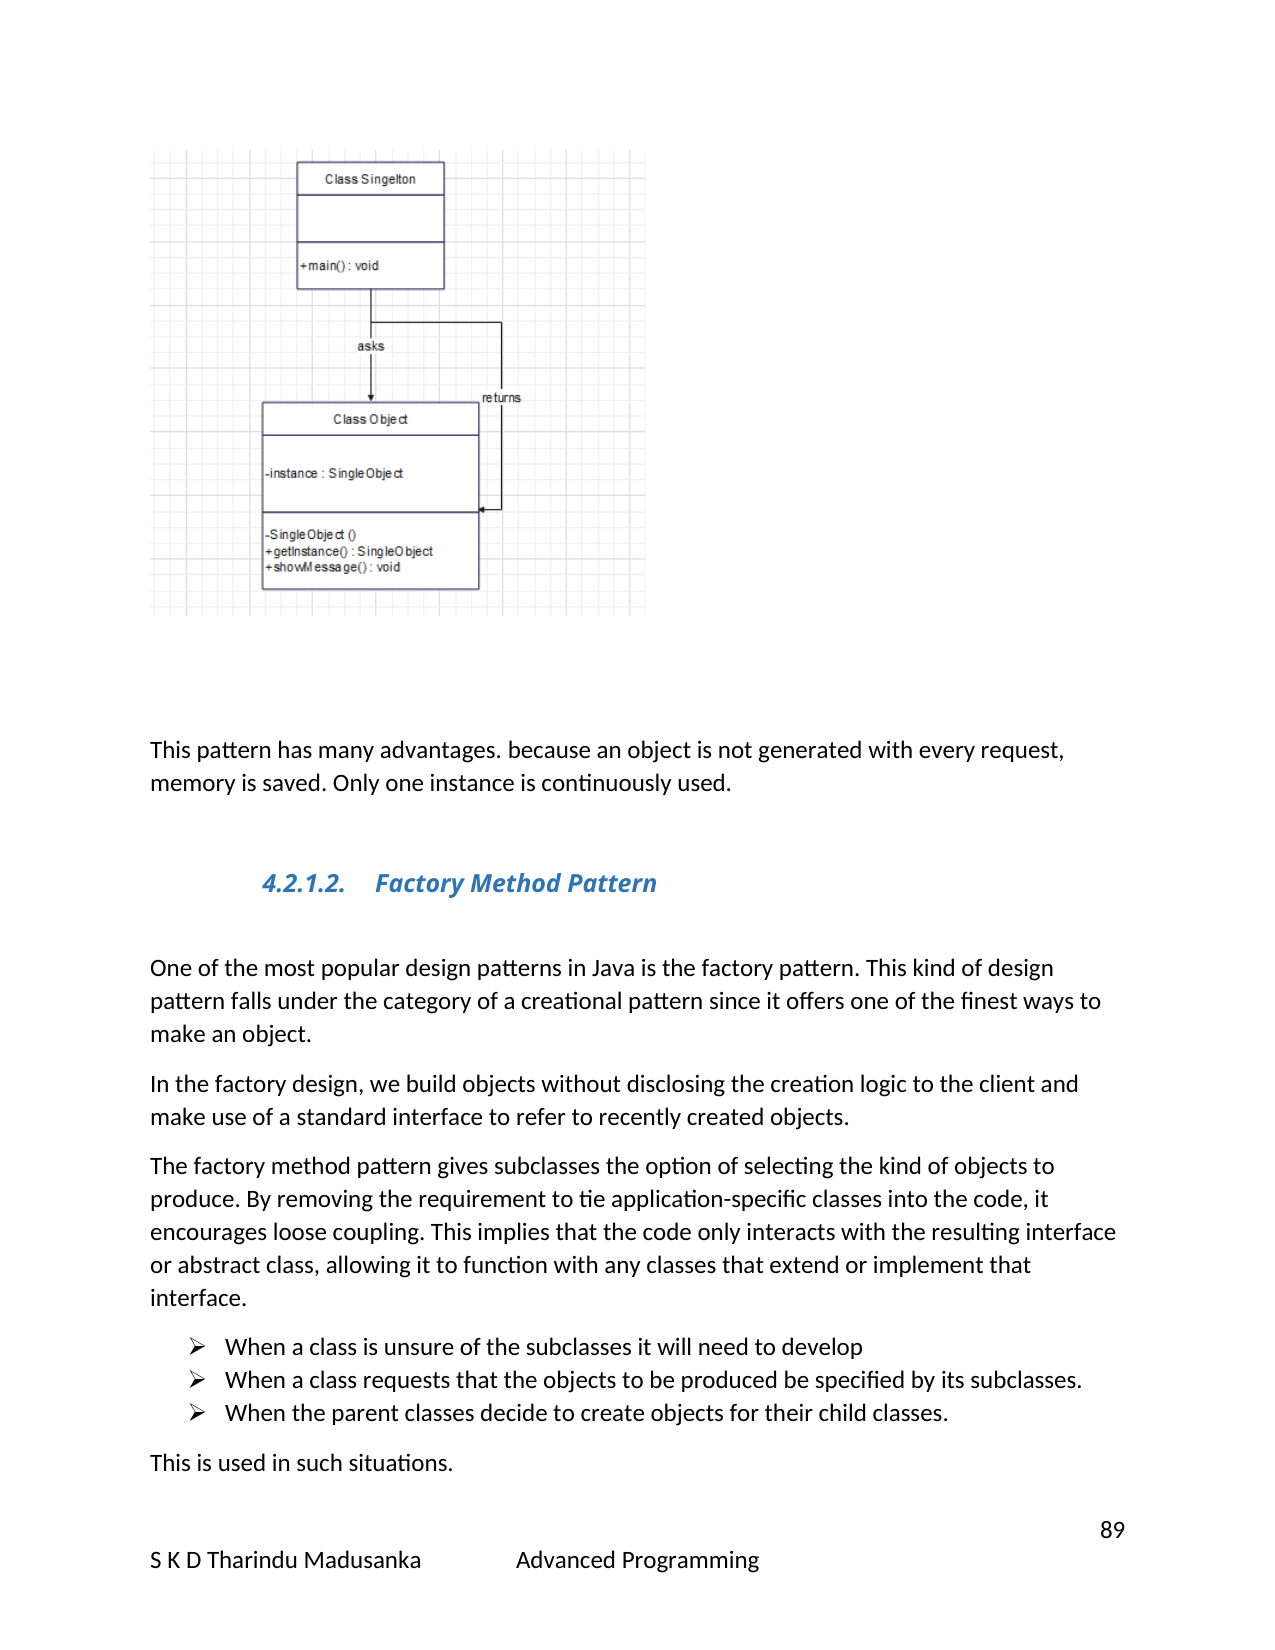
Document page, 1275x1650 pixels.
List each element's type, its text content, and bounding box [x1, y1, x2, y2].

list When a class requests that the objects to be produced be specified by its subclasses. [187, 1364, 1125, 1395]
list When a class is unsure of the subclasses it will need to develop [187, 1331, 1125, 1362]
list When the parent classes decide to create objects for their child classes. [187, 1397, 1125, 1428]
text This pattern has many advantages. because an object is not generated with every request, memory is saved. Only one instance is continuously used. [150, 734, 1125, 797]
subtitle Factory Method Pattern [262, 866, 1125, 900]
picture [150, 150, 646, 616]
text In the factory design, we build objects without disclosing the creation logic to the client and make use of a standard interface to refer to recently created objects. [150, 1068, 1125, 1131]
text One of the most popular design patterns in Java is the factory pattern. This kind of design pattern falls under the category of a creational pattern since it offers one of the finest ways to make an object. [150, 952, 1125, 1049]
text This is used in such situations. [150, 1447, 1125, 1477]
text The factory method pattern gives subclasses the option of selecting the kind of objects to produce. By removing the requirement to tie application-specific classes into the code, it encourages loose coupling. This implies that the code only interacts with the resulting interface or abstract class, allowing it to function with any classes that extend or implement that interface. [150, 1150, 1125, 1312]
